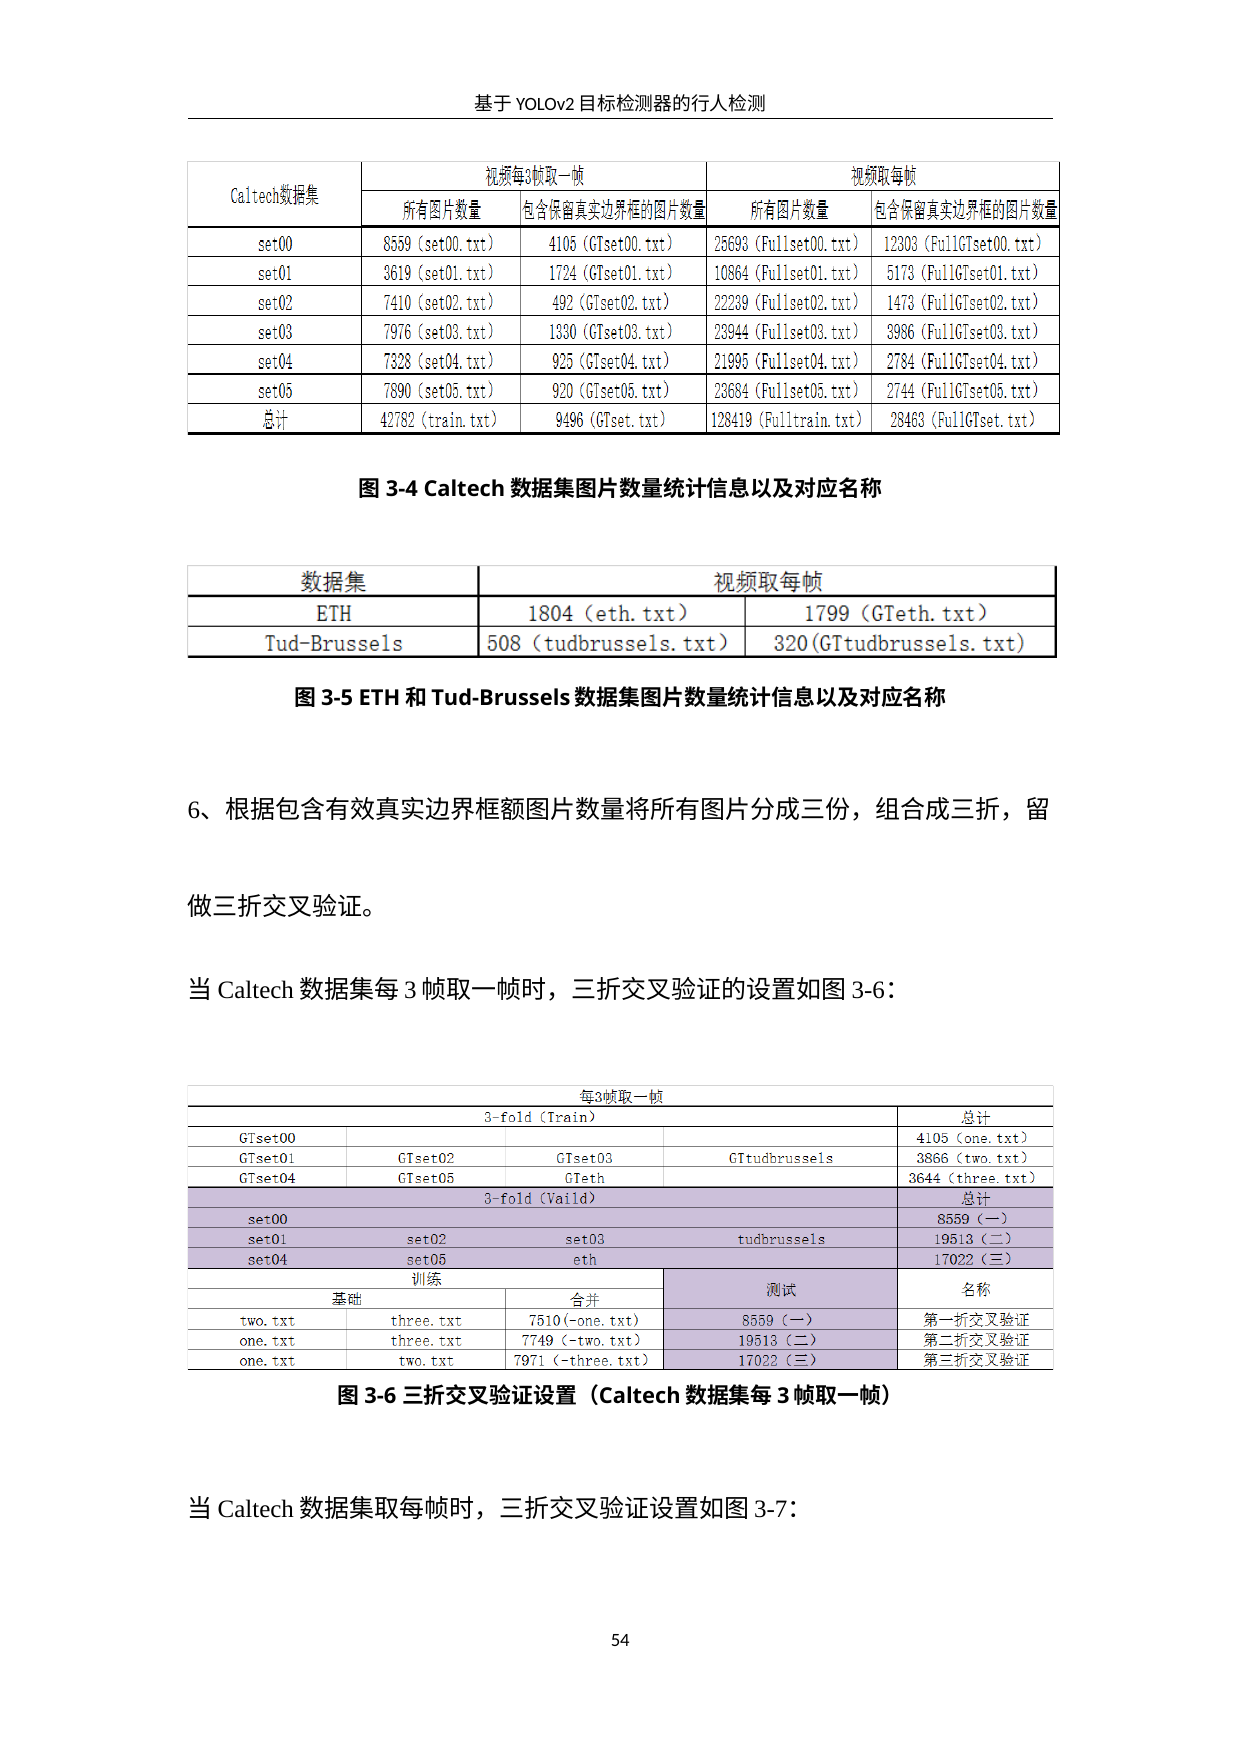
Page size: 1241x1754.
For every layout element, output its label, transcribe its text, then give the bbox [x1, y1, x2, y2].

picture [187, 161, 1060, 435]
text 图 3-6 三折交叉验证设置（Caltech数据集每3帧取一帧） [187, 1378, 1053, 1411]
text 图 3-4 Caltech数据集图片数量统计信息以及对应名称 [187, 435, 1053, 503]
text 6、根据包含有效真实边界框额图片数量将所有图片分成三份，组合成三折，留做三折交叉验证。 [187, 775, 1053, 937]
picture [187, 1085, 1054, 1370]
picture [187, 565, 1057, 658]
text 图 3-5 ETH和Tud-Brussels数据集图片数量统计信息以及对应名称 [187, 658, 1053, 712]
text 当Caltech数据集取每帧时，三折交叉验证设置如图3-7： [187, 1474, 1053, 1539]
text 当Caltech数据集每3帧取一帧时，三折交叉验证的设置如图3-6： [187, 956, 1053, 1021]
